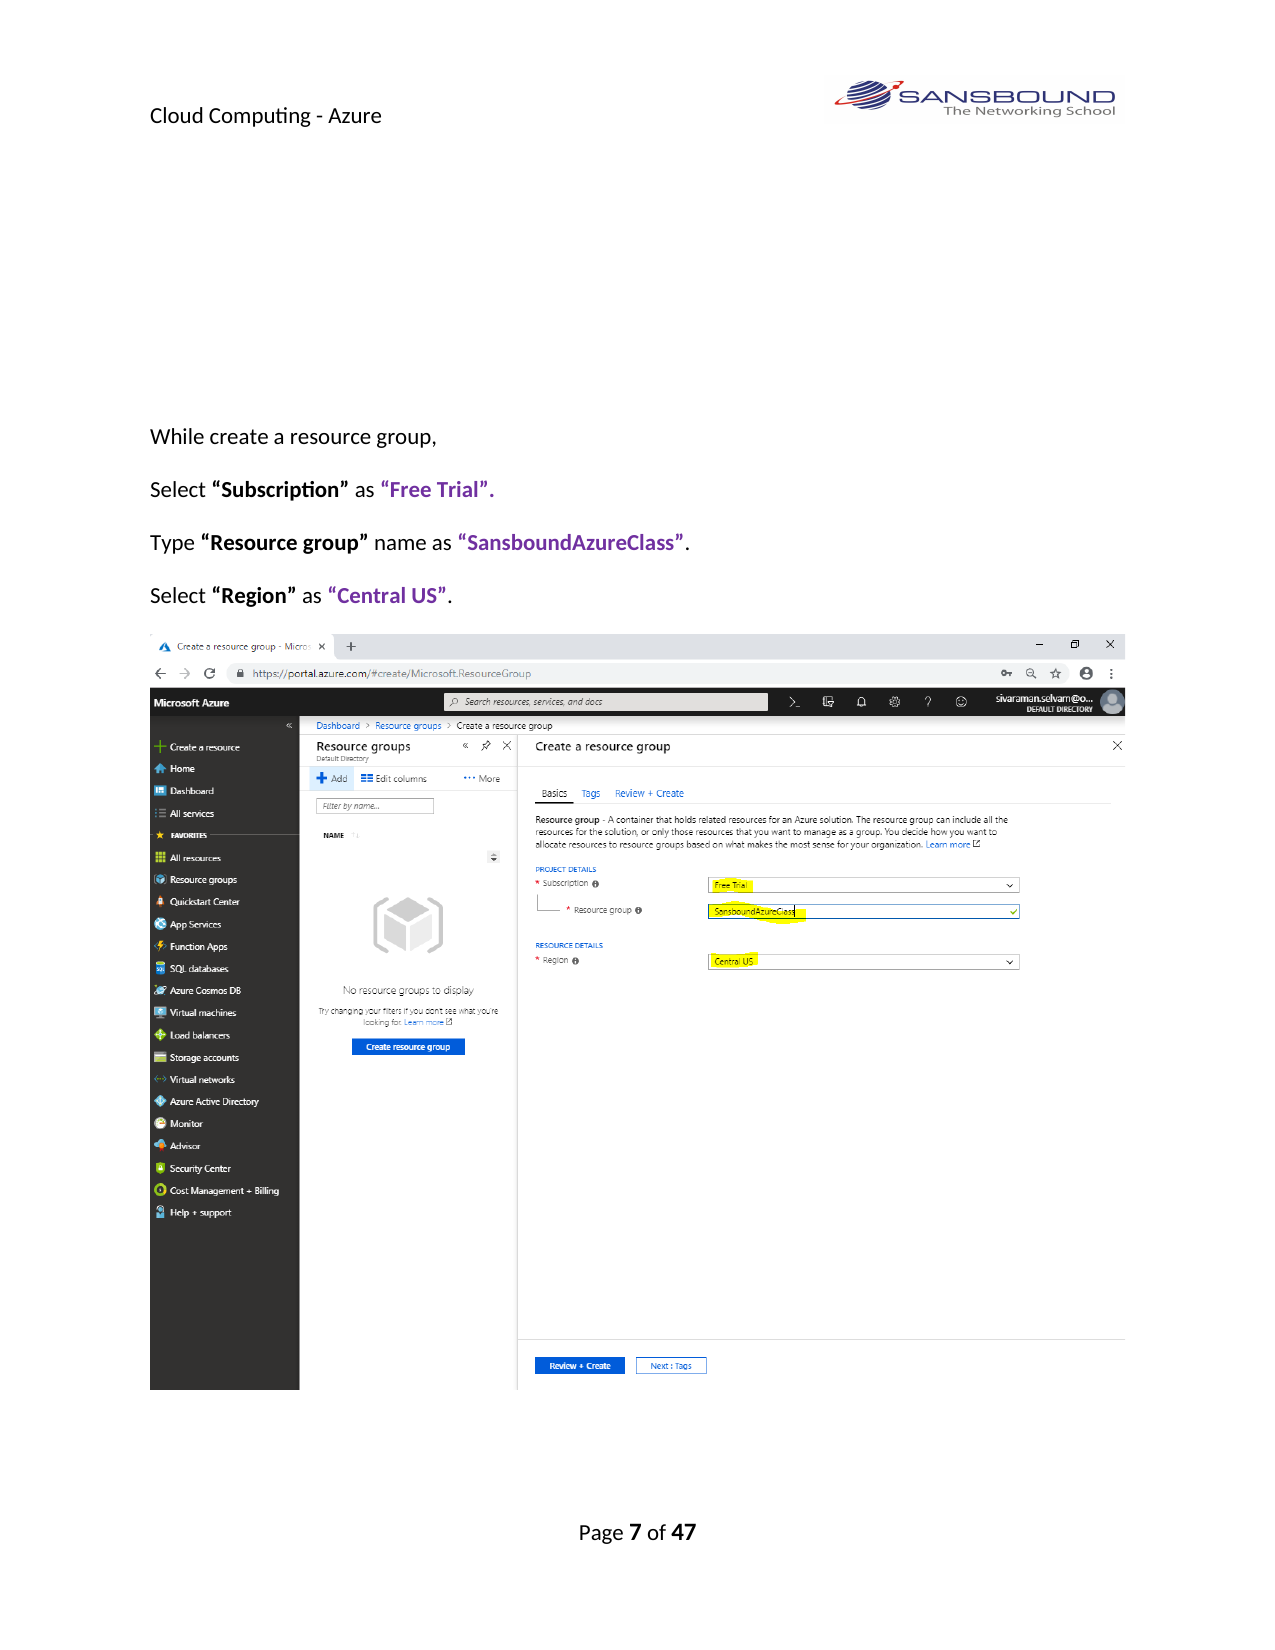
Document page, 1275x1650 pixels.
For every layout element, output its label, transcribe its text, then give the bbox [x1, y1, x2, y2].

text Type “Resource group” name as “SansboundAzureClass”. [150, 528, 1125, 556]
picture [823, 75, 1125, 124]
text Select “Subscription” as “Free Trial”. [150, 475, 1125, 503]
picture [150, 634, 1125, 1390]
text While create a resource group, [150, 422, 1125, 450]
text Select “Region” as “Central US”. [150, 581, 1125, 609]
